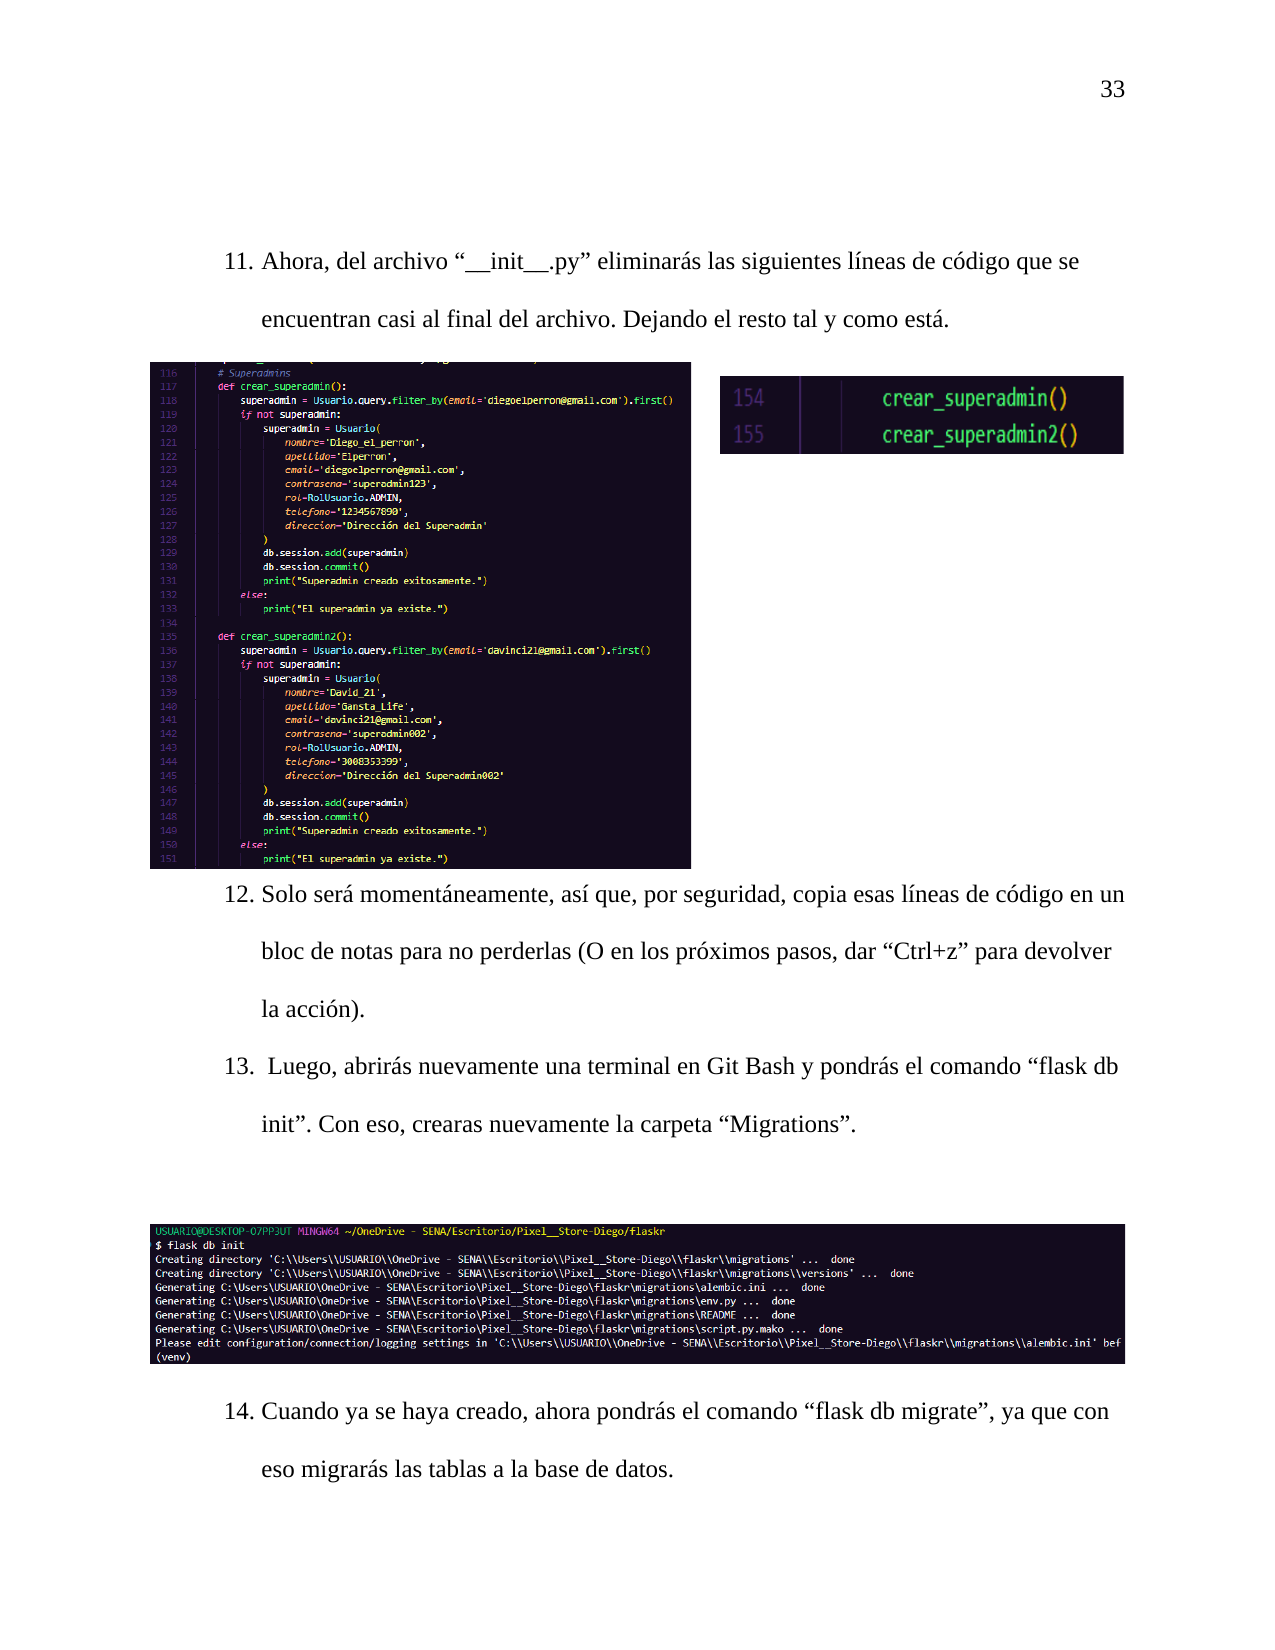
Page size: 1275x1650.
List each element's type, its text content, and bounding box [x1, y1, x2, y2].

list Luego, abrirás nuevamente una terminal en Git Bash y pondrás el comando “flask db init”. Con eso, crearas nuevamente la carpeta “Migrations”. [224, 1051, 1125, 1137]
list Cuando ya se haya creado, ahora pondrás el comando “flask db migrate”, ya que con eso migrarás las tablas a la base de datos. [224, 1396, 1125, 1482]
picture [150, 1224, 1125, 1364]
list Ahora, del archivo “__init__.py” eliminarás las siguientes líneas de código que se encuentran casi al final del archivo. Dejando el resto tal y como está. [224, 246, 1125, 332]
picture [720, 376, 1124, 454]
picture [150, 362, 692, 869]
list Solo será momentáneamente, así que, por seguridad, copia esas líneas de código en un bloc de notas para no perderlas (O en los próximos pasos, dar “Ctrl+z” para devolver la acción). [224, 879, 1125, 1022]
